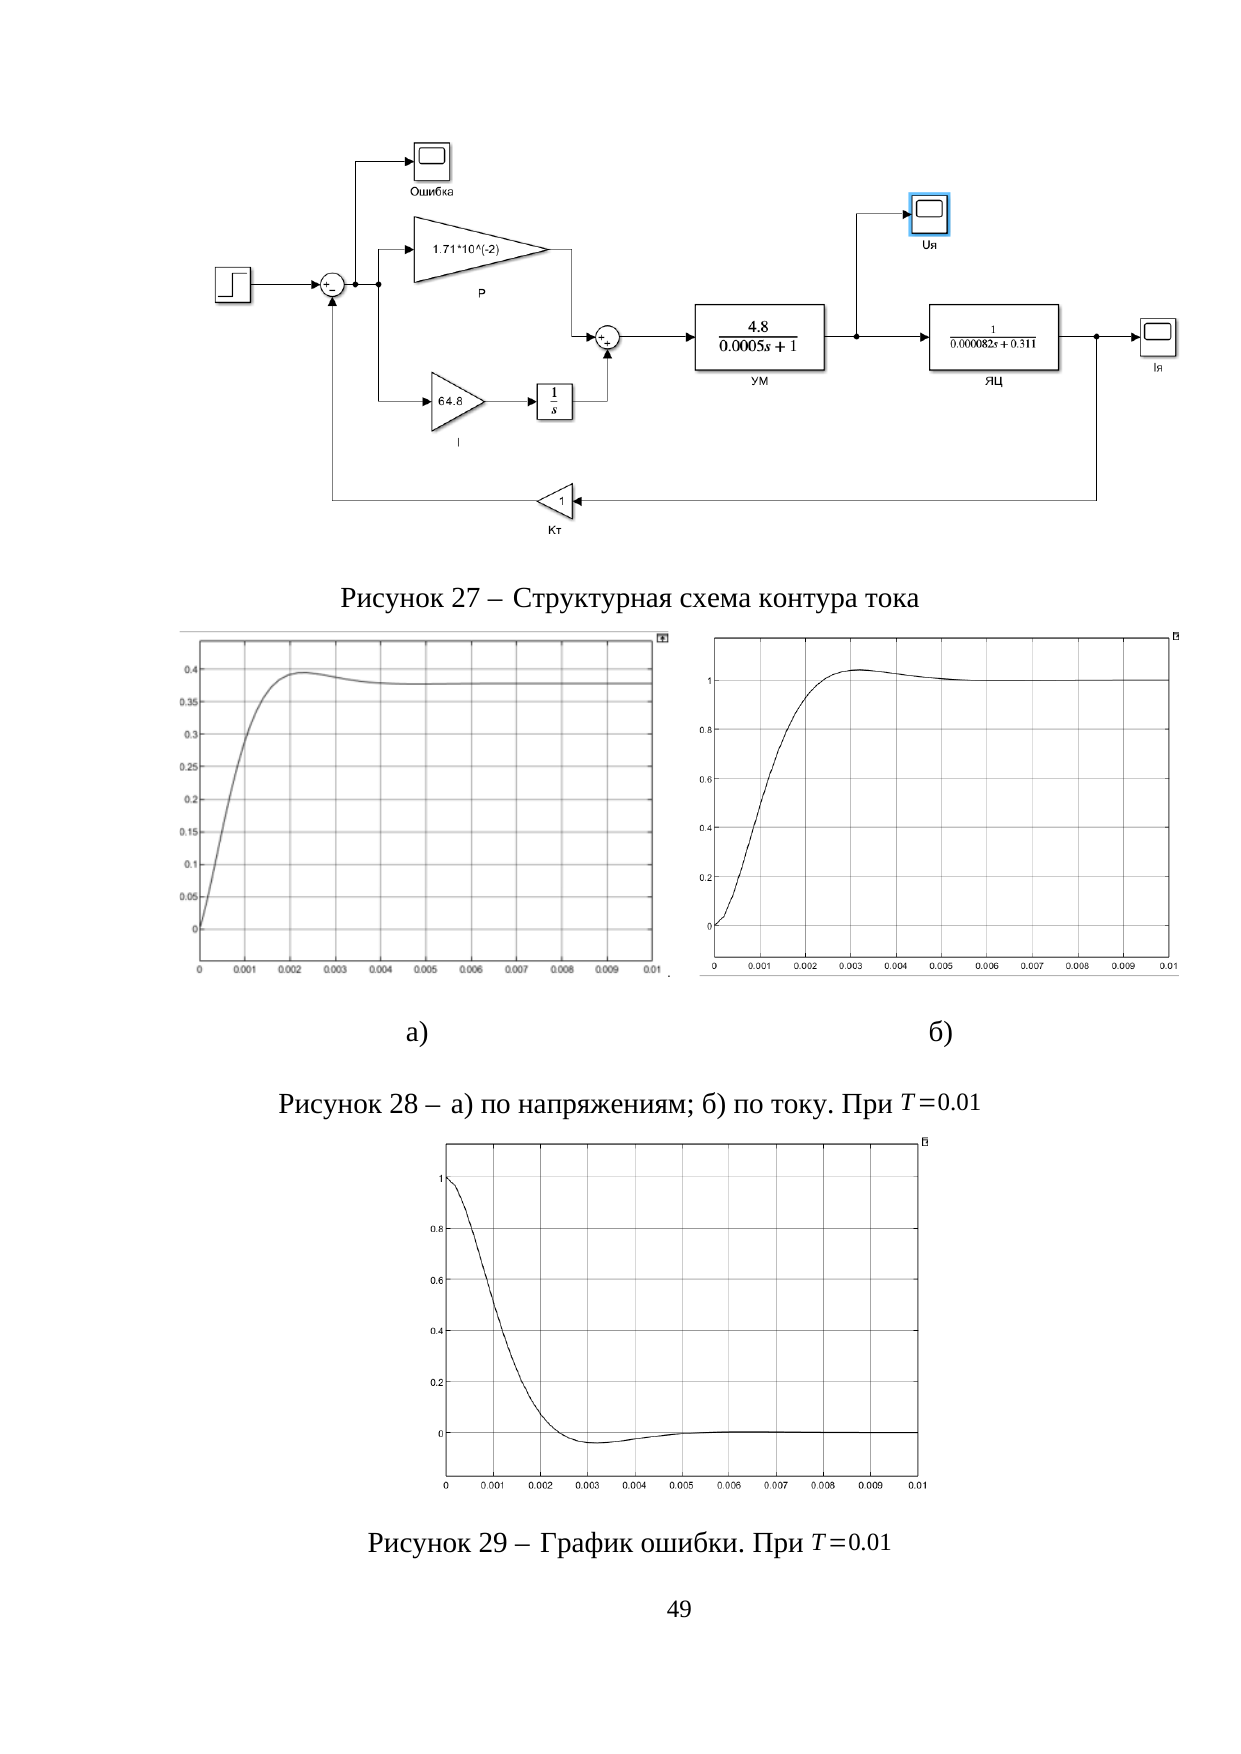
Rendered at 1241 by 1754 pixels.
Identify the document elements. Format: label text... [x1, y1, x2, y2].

text Структурная схема контура тока [159, 580, 1181, 614]
text а) по напряжениям; б) по току. При [159, 1086, 1181, 1119]
picture [699, 630, 1179, 977]
text График ошибки. При [159, 1526, 1181, 1559]
picture [179, 631, 671, 977]
text а) б) [177, 1014, 1181, 1048]
picture [177, 118, 1182, 545]
picture [430, 1136, 928, 1491]
